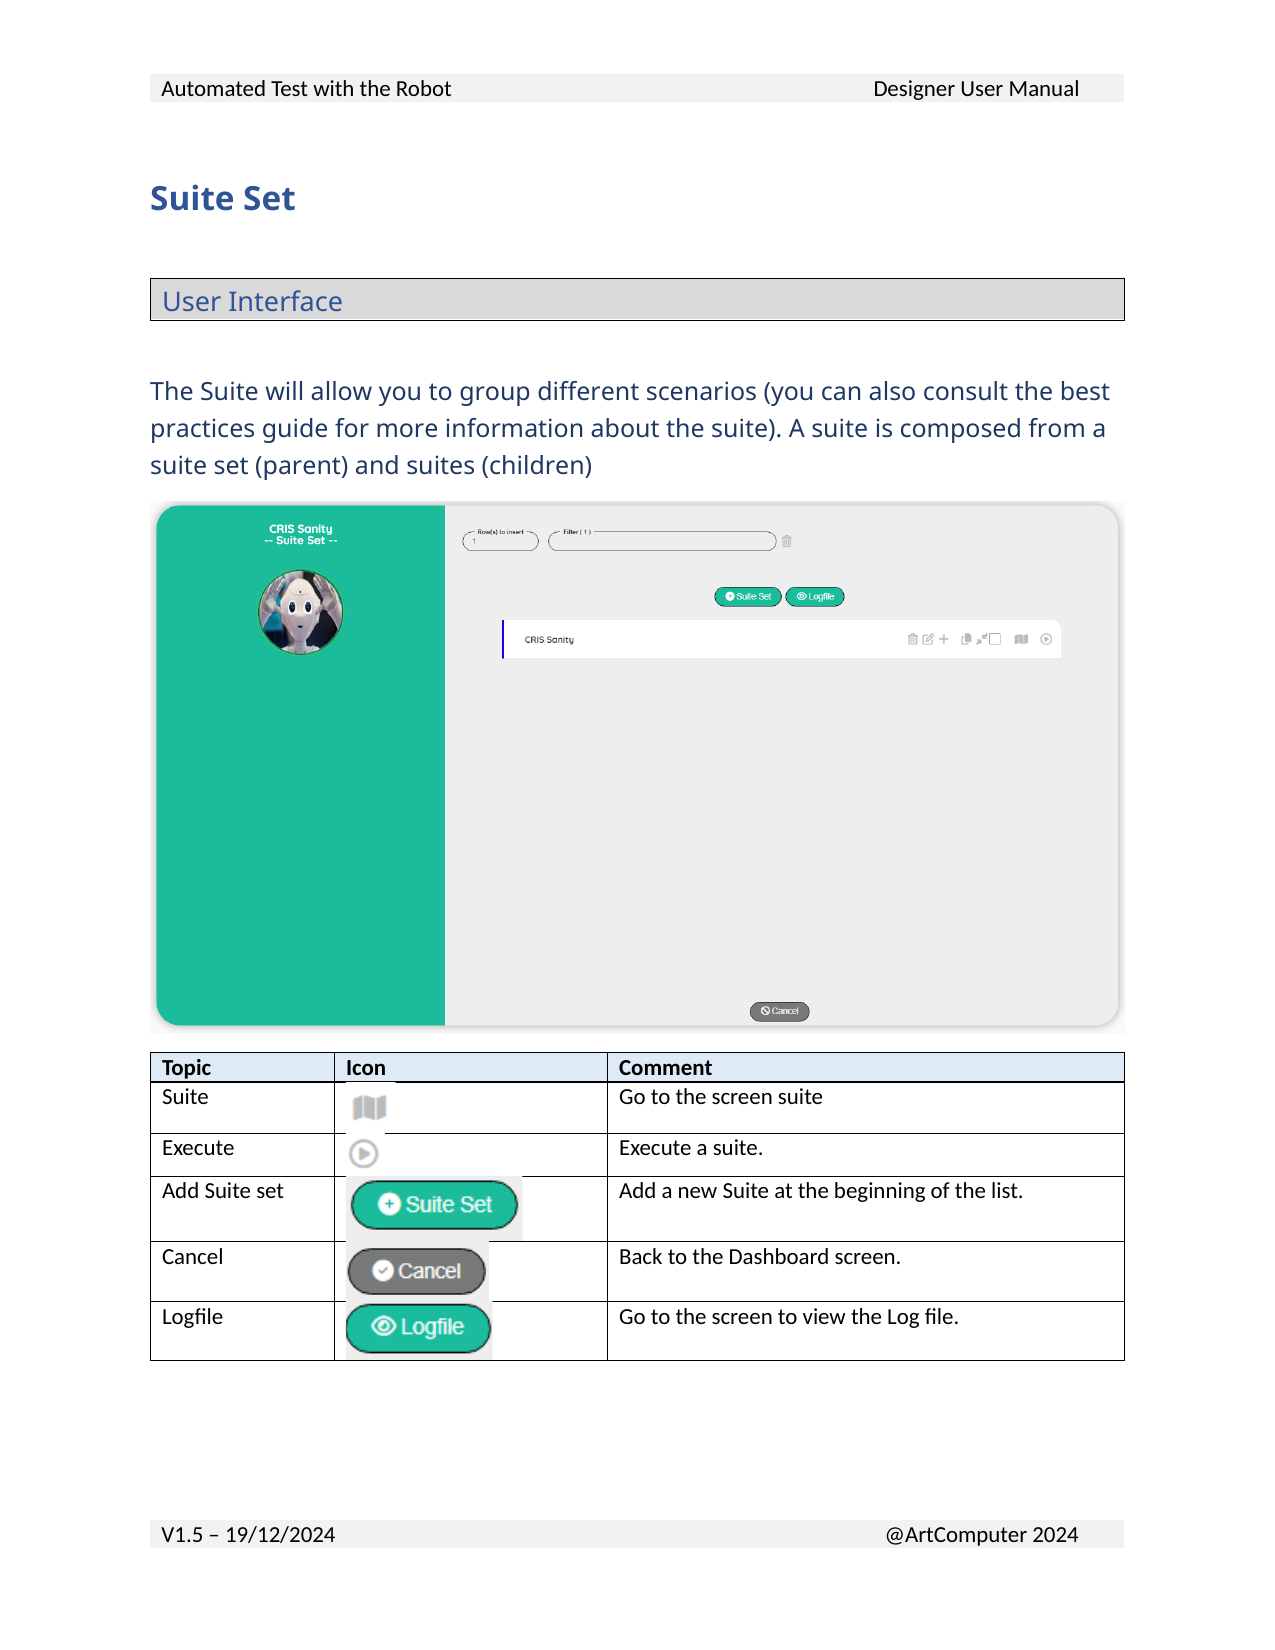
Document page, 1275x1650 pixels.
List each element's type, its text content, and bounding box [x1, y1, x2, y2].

table_header User Interface [151, 279, 1124, 319]
table_cell [489, 1242, 607, 1301]
table_cell Go to the screen suite [608, 1083, 1124, 1132]
table_cell Back to the Dashboard screen. [608, 1242, 1124, 1301]
table_cell Cancel [151, 1242, 334, 1301]
table_cell [335, 1134, 345, 1176]
table_cell Go to the screen to view the Log file. [608, 1302, 1124, 1360]
table_cell [493, 1302, 607, 1360]
table_header Topic [151, 1053, 334, 1081]
table_cell [335, 1177, 345, 1241]
picture [150, 501, 1125, 1034]
table_cell Add a new Suite at the beginning of the list. [608, 1177, 1124, 1241]
table_cell [335, 1083, 345, 1132]
table_cell Suite [151, 1083, 334, 1132]
table_cell [396, 1083, 607, 1132]
table_cell [335, 1242, 345, 1301]
text The Suite will allow you to group different scenarios (you can also consult the best practices guide for more information about the suite). A suite is composed from a suite set (parent) and suites (children) [150, 374, 1125, 482]
table_cell Add Suite set [151, 1177, 334, 1241]
table_cell [385, 1134, 607, 1176]
table_header Icon [335, 1053, 607, 1081]
table_cell Execute a suite. [608, 1134, 1124, 1176]
table_header Comment [608, 1053, 1124, 1081]
subtitle Suite Set [150, 175, 1125, 220]
table_cell Logfile [151, 1302, 334, 1360]
table_cell Execute [151, 1134, 334, 1176]
table_cell [523, 1177, 607, 1241]
table_cell [335, 1302, 345, 1360]
picture [345, 1082, 523, 1360]
